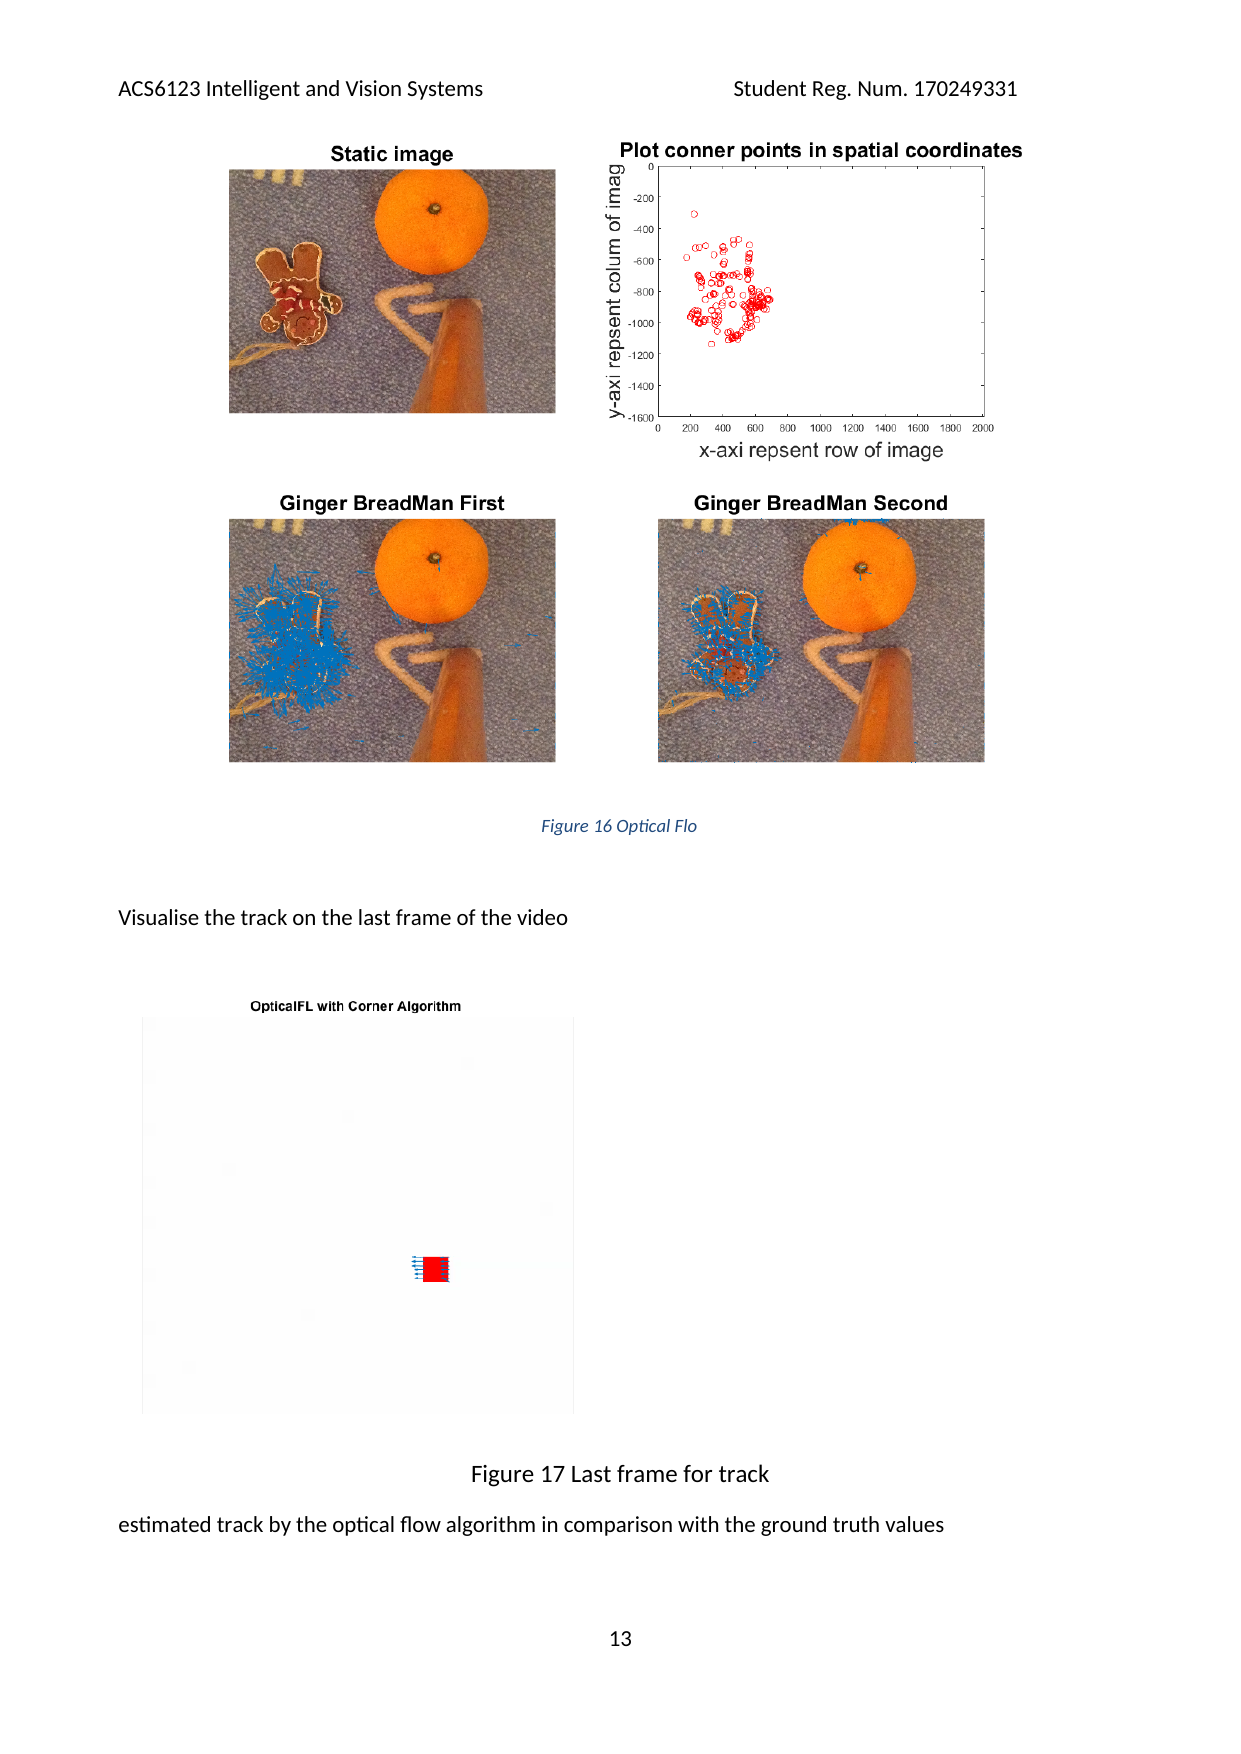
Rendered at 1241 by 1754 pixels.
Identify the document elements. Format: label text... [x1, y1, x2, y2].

text Visualise the track on the last frame of the video [118, 903, 1122, 931]
text Figure 17 Last frame for track [118, 1458, 1122, 1489]
picture [118, 992, 598, 1442]
picture [208, 129, 1032, 798]
text Figure 16 Optical Flo [118, 814, 1122, 837]
text estimated track by the optical flow algorithm in comparison with the ground truth values [118, 1510, 1122, 1538]
